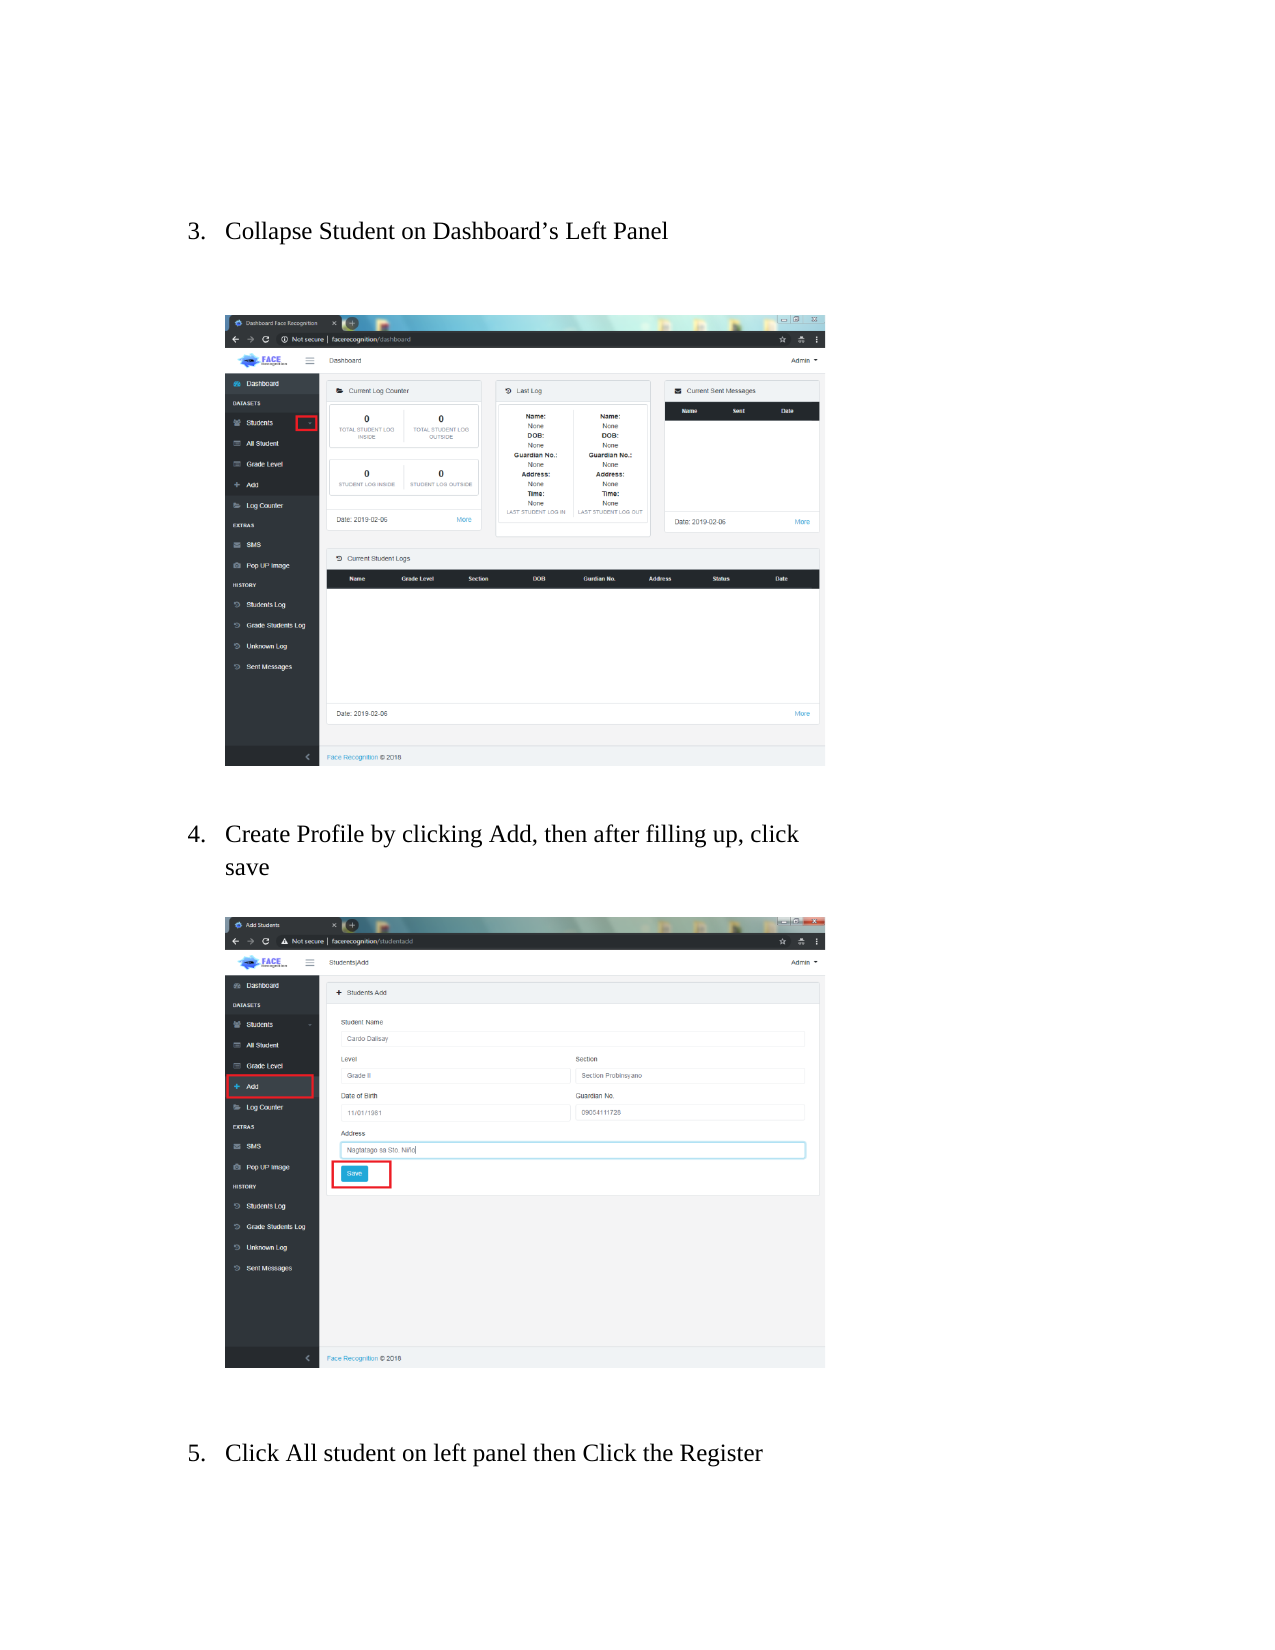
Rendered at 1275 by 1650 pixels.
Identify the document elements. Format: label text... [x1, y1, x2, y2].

picture [225, 917, 826, 1368]
list save [225, 852, 1125, 881]
list Click All student on left panel then Click the Register [187, 1438, 1125, 1467]
picture [225, 315, 826, 766]
list Create Profile by clicking Add, then after filling up, click [187, 819, 1125, 848]
list Collapse Student on Dashboard’s Left Panel [187, 216, 1125, 245]
